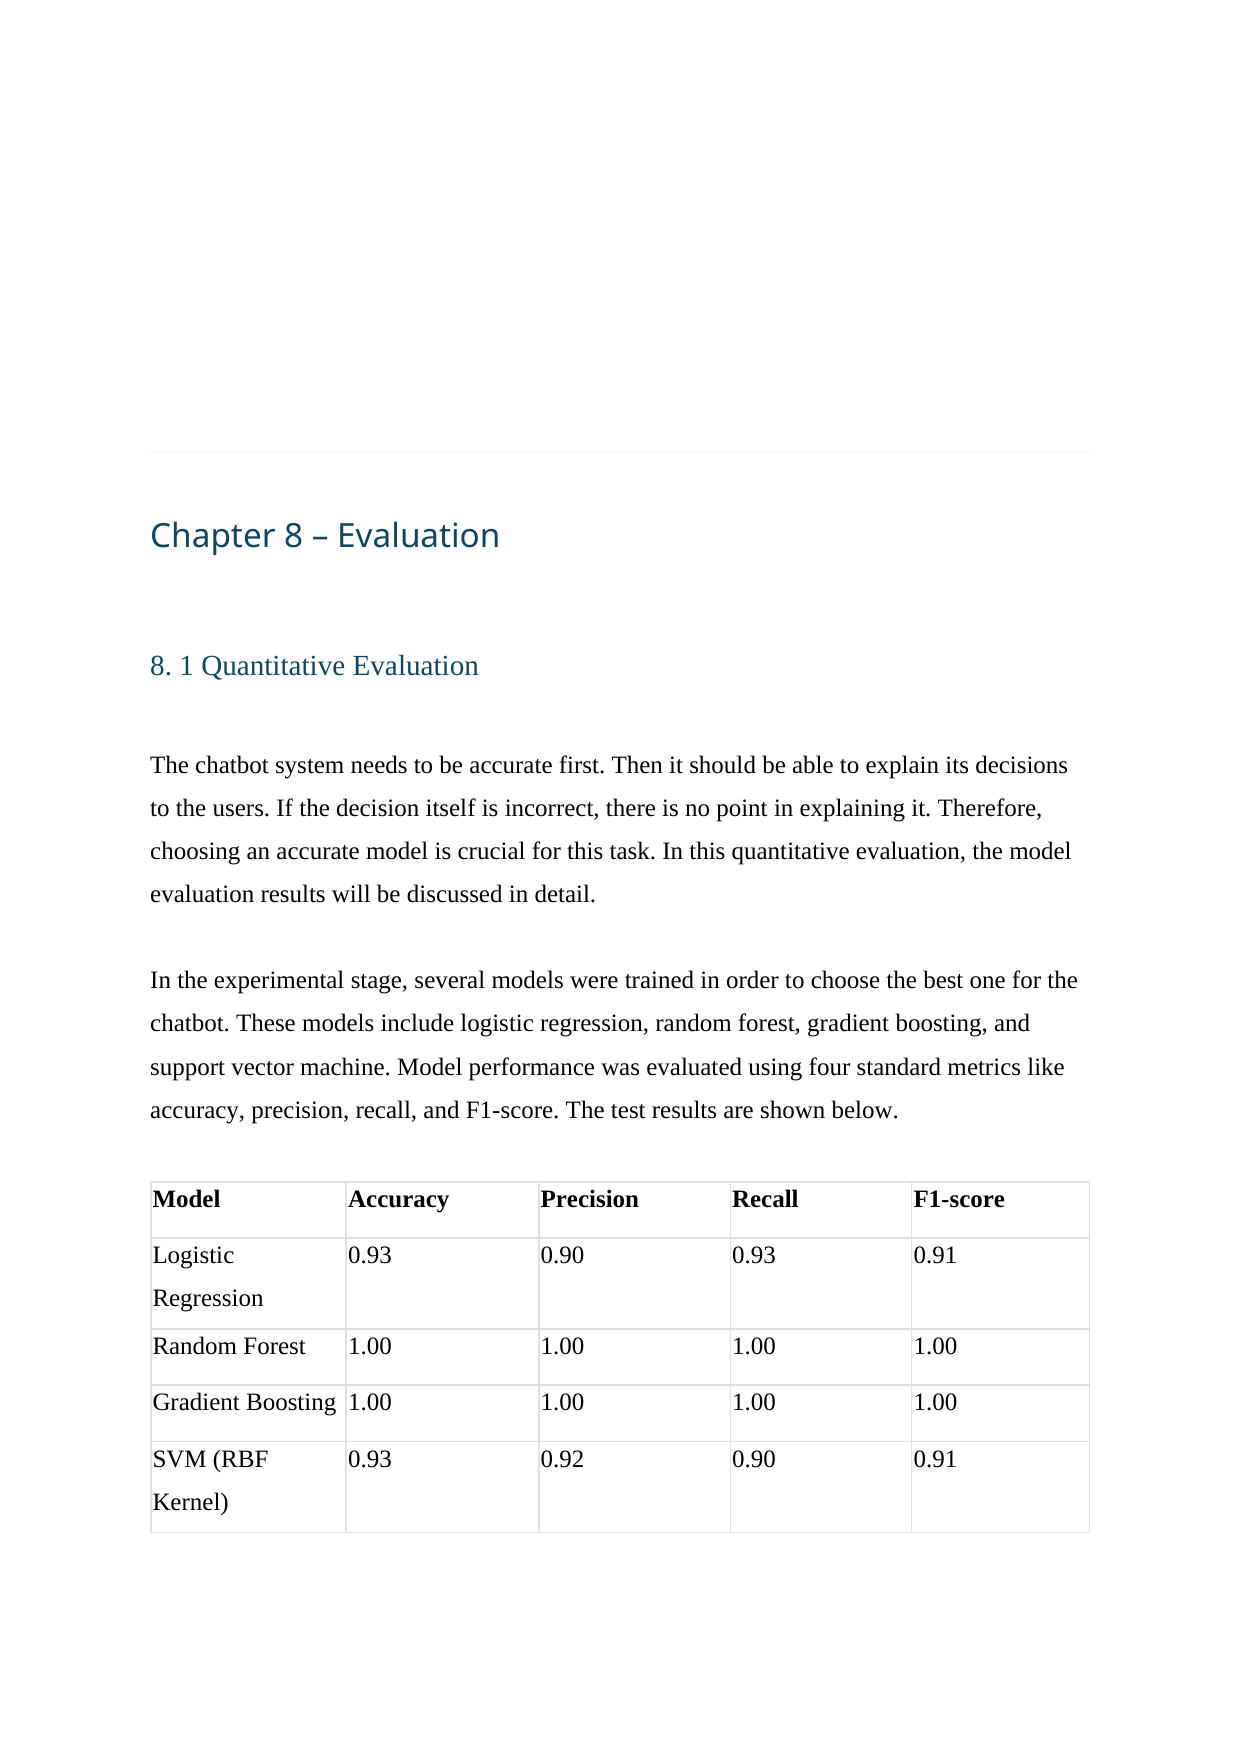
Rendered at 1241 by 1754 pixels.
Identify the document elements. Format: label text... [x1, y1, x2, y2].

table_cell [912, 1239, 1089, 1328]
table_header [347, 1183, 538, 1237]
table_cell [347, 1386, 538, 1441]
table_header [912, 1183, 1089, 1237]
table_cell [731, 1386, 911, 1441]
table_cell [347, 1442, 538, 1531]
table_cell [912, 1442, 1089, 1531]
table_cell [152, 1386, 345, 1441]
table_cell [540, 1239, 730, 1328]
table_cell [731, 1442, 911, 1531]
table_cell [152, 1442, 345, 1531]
subtitle Chapter 8 – Evaluation [150, 512, 1090, 557]
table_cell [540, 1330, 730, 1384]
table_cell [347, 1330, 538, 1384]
text In the experimental stage, several models were trained in order to choose the best one for the chatbot. These models include logistic regression, random forest, gradient boosting, and support vector machine. Model performance was evaluated using four standard metrics like accuracy, precision, recall, and F1-score. The test results are shown below. [150, 965, 1090, 1123]
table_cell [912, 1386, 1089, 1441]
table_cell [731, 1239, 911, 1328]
text The chatbot system needs to be accurate first. Then it should be able to explain its decisions to the users. If the decision itself is incorrect, there is no point in explaining it. Therefore, choosing an accurate model is crucial for this task. In this quantitative evaluation, the model evaluation results will be discussed in detail. [150, 750, 1090, 908]
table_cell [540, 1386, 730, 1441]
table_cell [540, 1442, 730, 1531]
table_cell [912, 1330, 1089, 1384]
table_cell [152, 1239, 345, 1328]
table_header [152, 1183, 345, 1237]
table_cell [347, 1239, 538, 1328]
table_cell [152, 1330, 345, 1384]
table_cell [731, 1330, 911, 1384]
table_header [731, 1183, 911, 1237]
subtitle 8. 1 Quantitative Evaluation [150, 648, 1090, 681]
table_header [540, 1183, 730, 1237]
